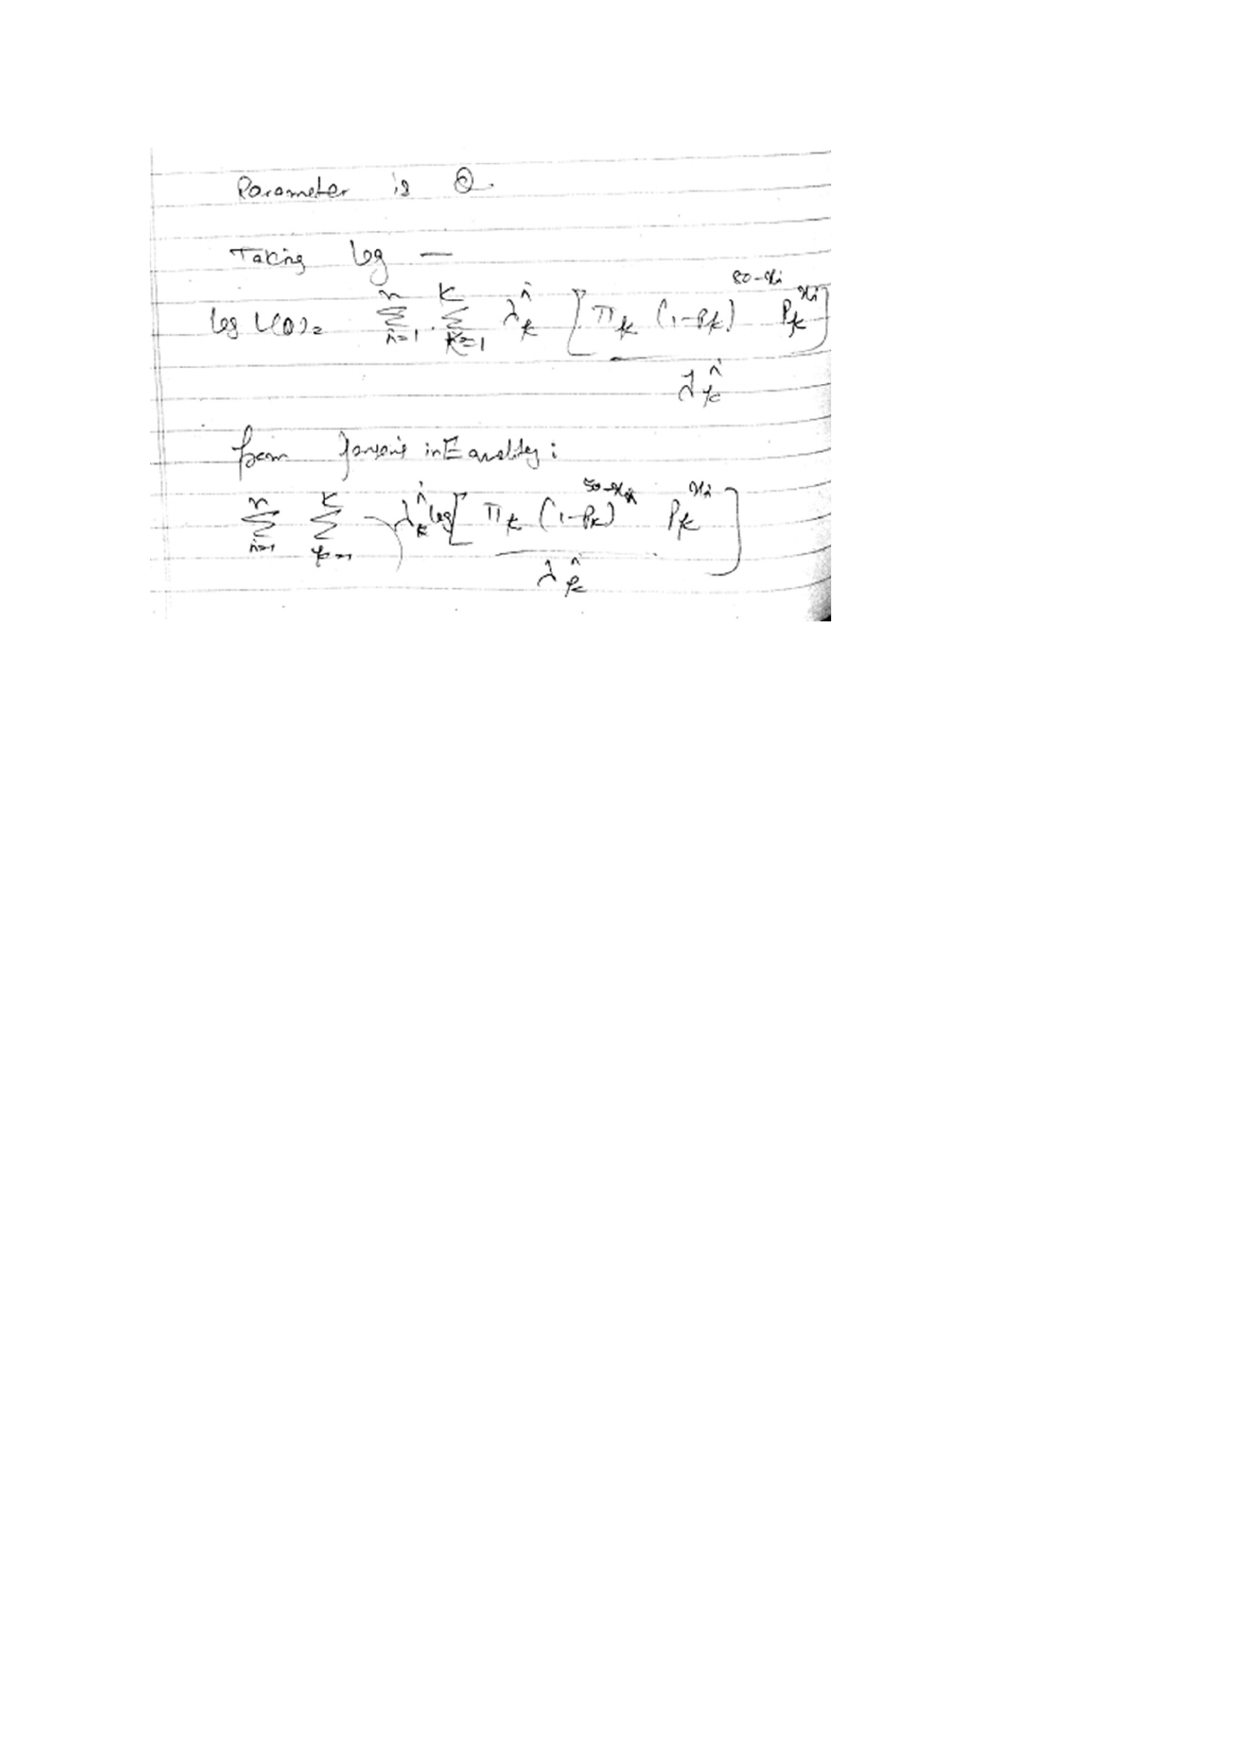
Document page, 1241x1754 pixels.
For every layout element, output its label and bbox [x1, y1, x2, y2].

picture [149, 147, 832, 622]
